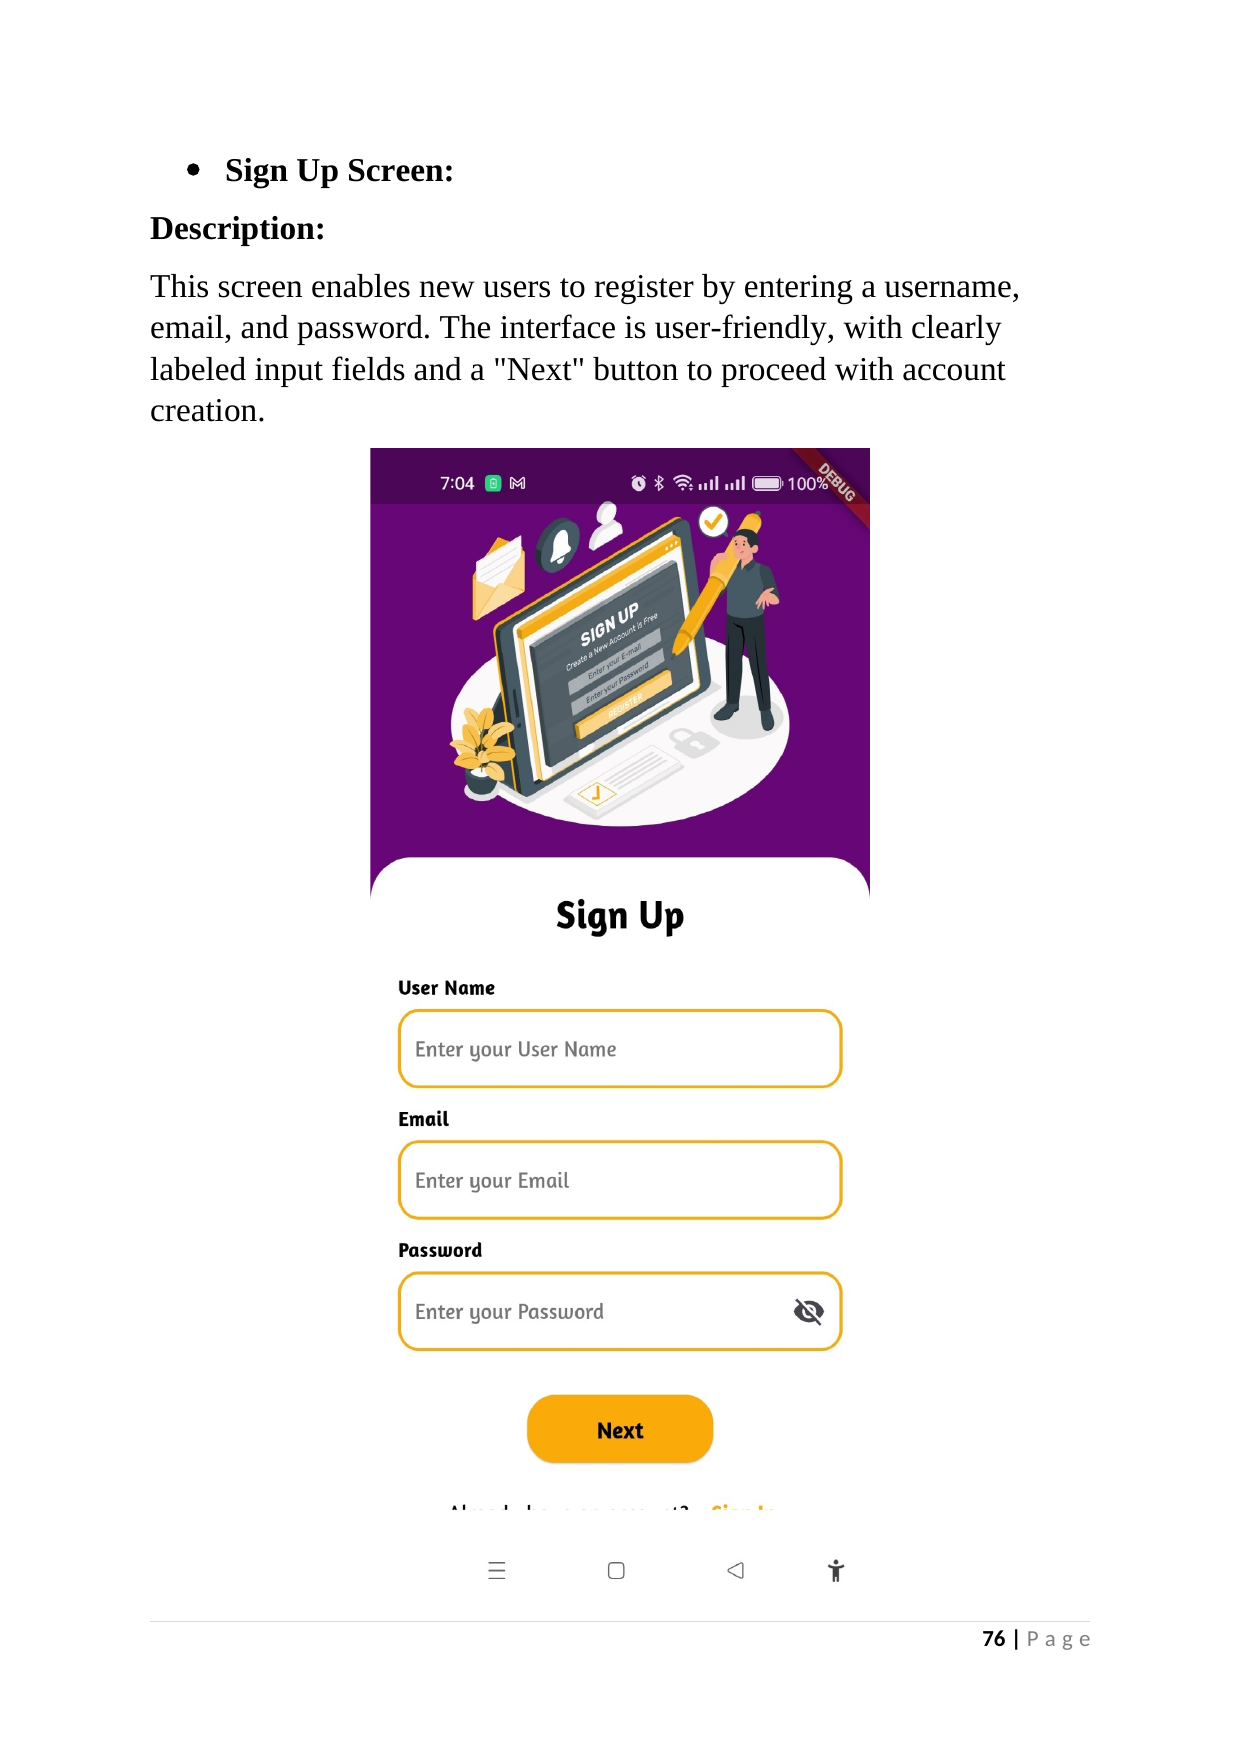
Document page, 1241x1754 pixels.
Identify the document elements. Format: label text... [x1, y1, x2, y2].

text This screen enables new users to register by entering a username, email, and password. The interface is user-friendly, with clearly labeled input fields and a "Next" button to proceed with account creation. [150, 266, 1090, 428]
text Description: [150, 208, 1090, 246]
picture [370, 448, 870, 1602]
list Sign Up Screen: [187, 150, 1090, 188]
